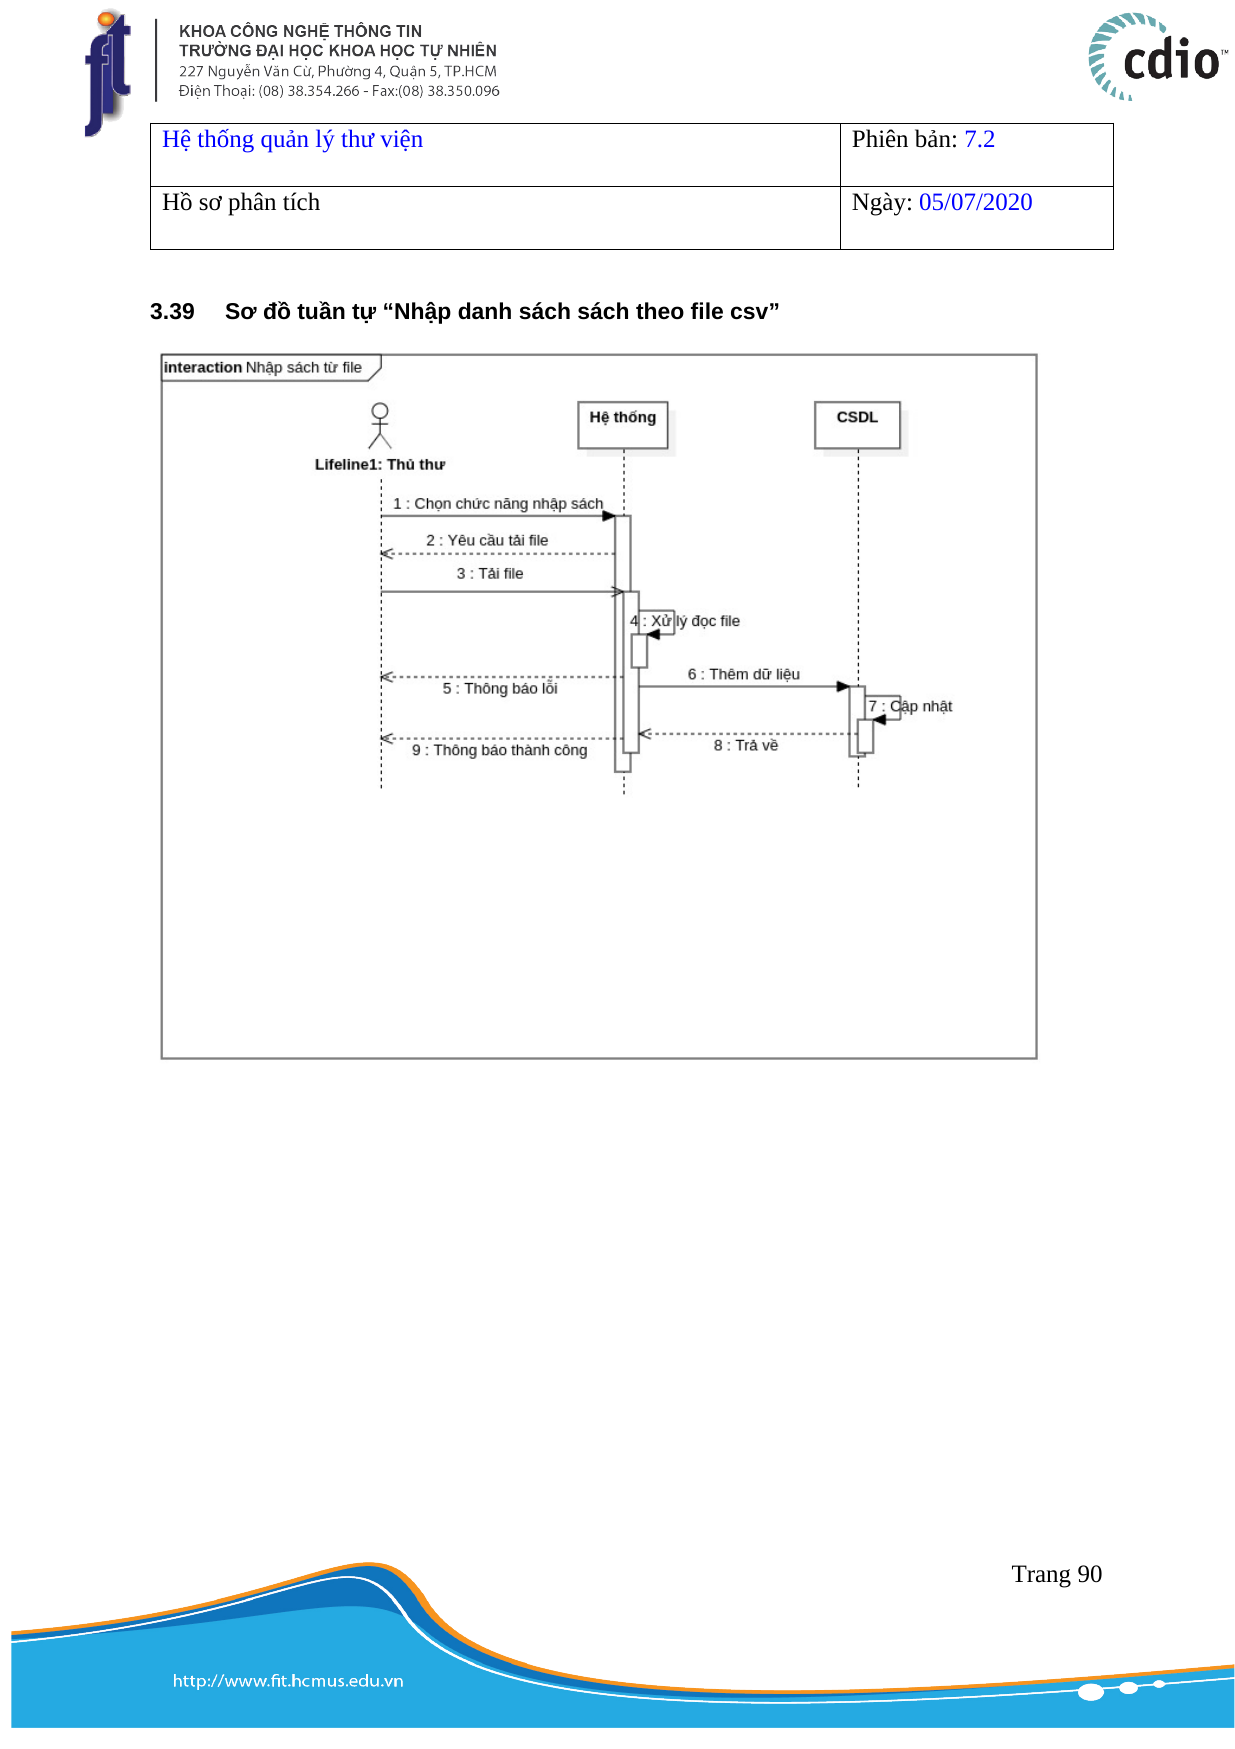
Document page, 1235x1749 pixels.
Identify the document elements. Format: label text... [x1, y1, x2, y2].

picture [150, 343, 1084, 1106]
picture [151, 124, 840, 161]
subtitle Sơ đồ tuần tự “Nhập danh sách sách theo file csv” [150, 298, 1084, 324]
picture [11, 1558, 1235, 1728]
picture [61, 2, 1235, 161]
picture [841, 124, 1113, 161]
